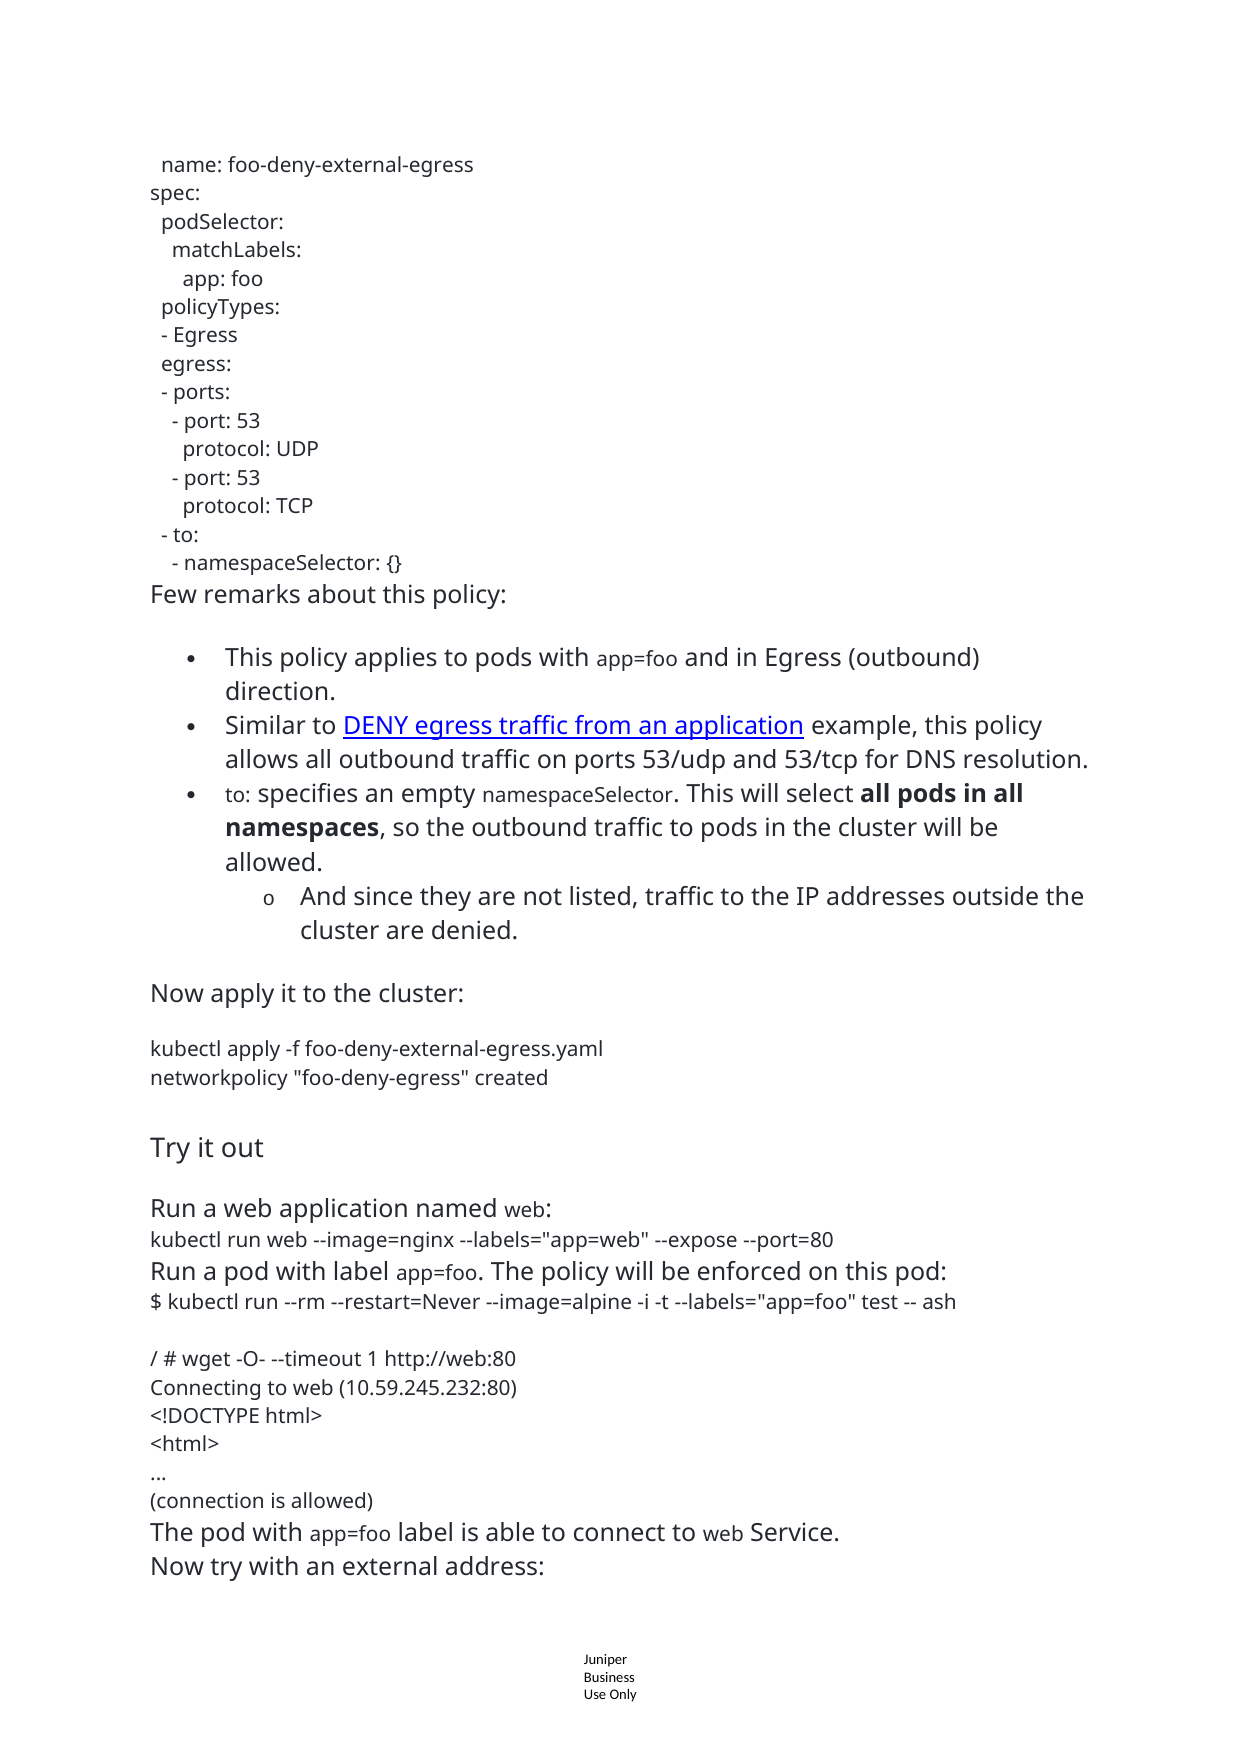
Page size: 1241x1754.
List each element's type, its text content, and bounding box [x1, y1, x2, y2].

text kubectl apply -f foo-deny-external-egress.yaml [150, 1034, 1090, 1063]
list And since they are not listed, traffic to the IP addresses outside the cluster are denied. [262, 878, 1090, 946]
text / # wget -O- --timeout 1 http://web:80 [150, 1344, 1090, 1373]
text - Egress [150, 321, 1090, 349]
text protocol: TCP [150, 491, 1090, 520]
text Now try with an external address: [150, 1549, 1090, 1583]
text <!DOCTYPE html> [150, 1401, 1090, 1429]
text Run a web application named web: [150, 1191, 1090, 1225]
text Run a pod with label app=foo. The policy will be enforced on this pod: [150, 1253, 1090, 1287]
subtitle Try it out [150, 1129, 1090, 1166]
text name: foo-deny-external-egress [150, 150, 1090, 178]
text <html> [150, 1429, 1090, 1458]
text Now apply it to the cluster: [150, 976, 1090, 1009]
text - ports: [150, 377, 1090, 406]
text - port: 53 [150, 463, 1090, 491]
text spec: [150, 178, 1090, 207]
text Few remarks about this policy: [150, 577, 1090, 611]
text - to: [150, 520, 1090, 548]
text Connecting to web (10.59.245.232:80) [150, 1373, 1090, 1401]
text policyTypes: [150, 292, 1090, 321]
text protocol: UDP [150, 434, 1090, 463]
text The pod with app=foo label is able to connect to web Service. [150, 1515, 1090, 1549]
text ... [150, 1458, 1090, 1486]
list This policy applies to pods with app=foo and in Egress (outbound) direction. [187, 640, 1090, 708]
list Similar to DENY egress traffic from an application example, this policy allows all outbound traffic on ports 53/udp and 53/tcp for DNS resolution. [187, 708, 1090, 776]
text networkpolicy "foo-deny-egress" created [150, 1063, 1090, 1091]
list to: specifies an empty namespaceSelector. This will select all pods in all namespaces, so the outbound traffic to pods in the cluster will be allowed. [187, 776, 1090, 878]
text kubectl run web --image=nginx --labels="app=web" --expose --port=80 [150, 1225, 1090, 1253]
text (connection is allowed) [150, 1486, 1090, 1515]
text podSelector: [150, 207, 1090, 235]
text - namespaceSelector: {} [150, 548, 1090, 577]
text - port: 53 [150, 406, 1090, 434]
text $ kubectl run --rm --restart=Never --image=alpine -i -t --labels="app=foo" test -- ash [150, 1287, 1090, 1316]
text egress: [150, 349, 1090, 377]
text app: foo [150, 264, 1090, 292]
text matchLabels: [150, 235, 1090, 264]
